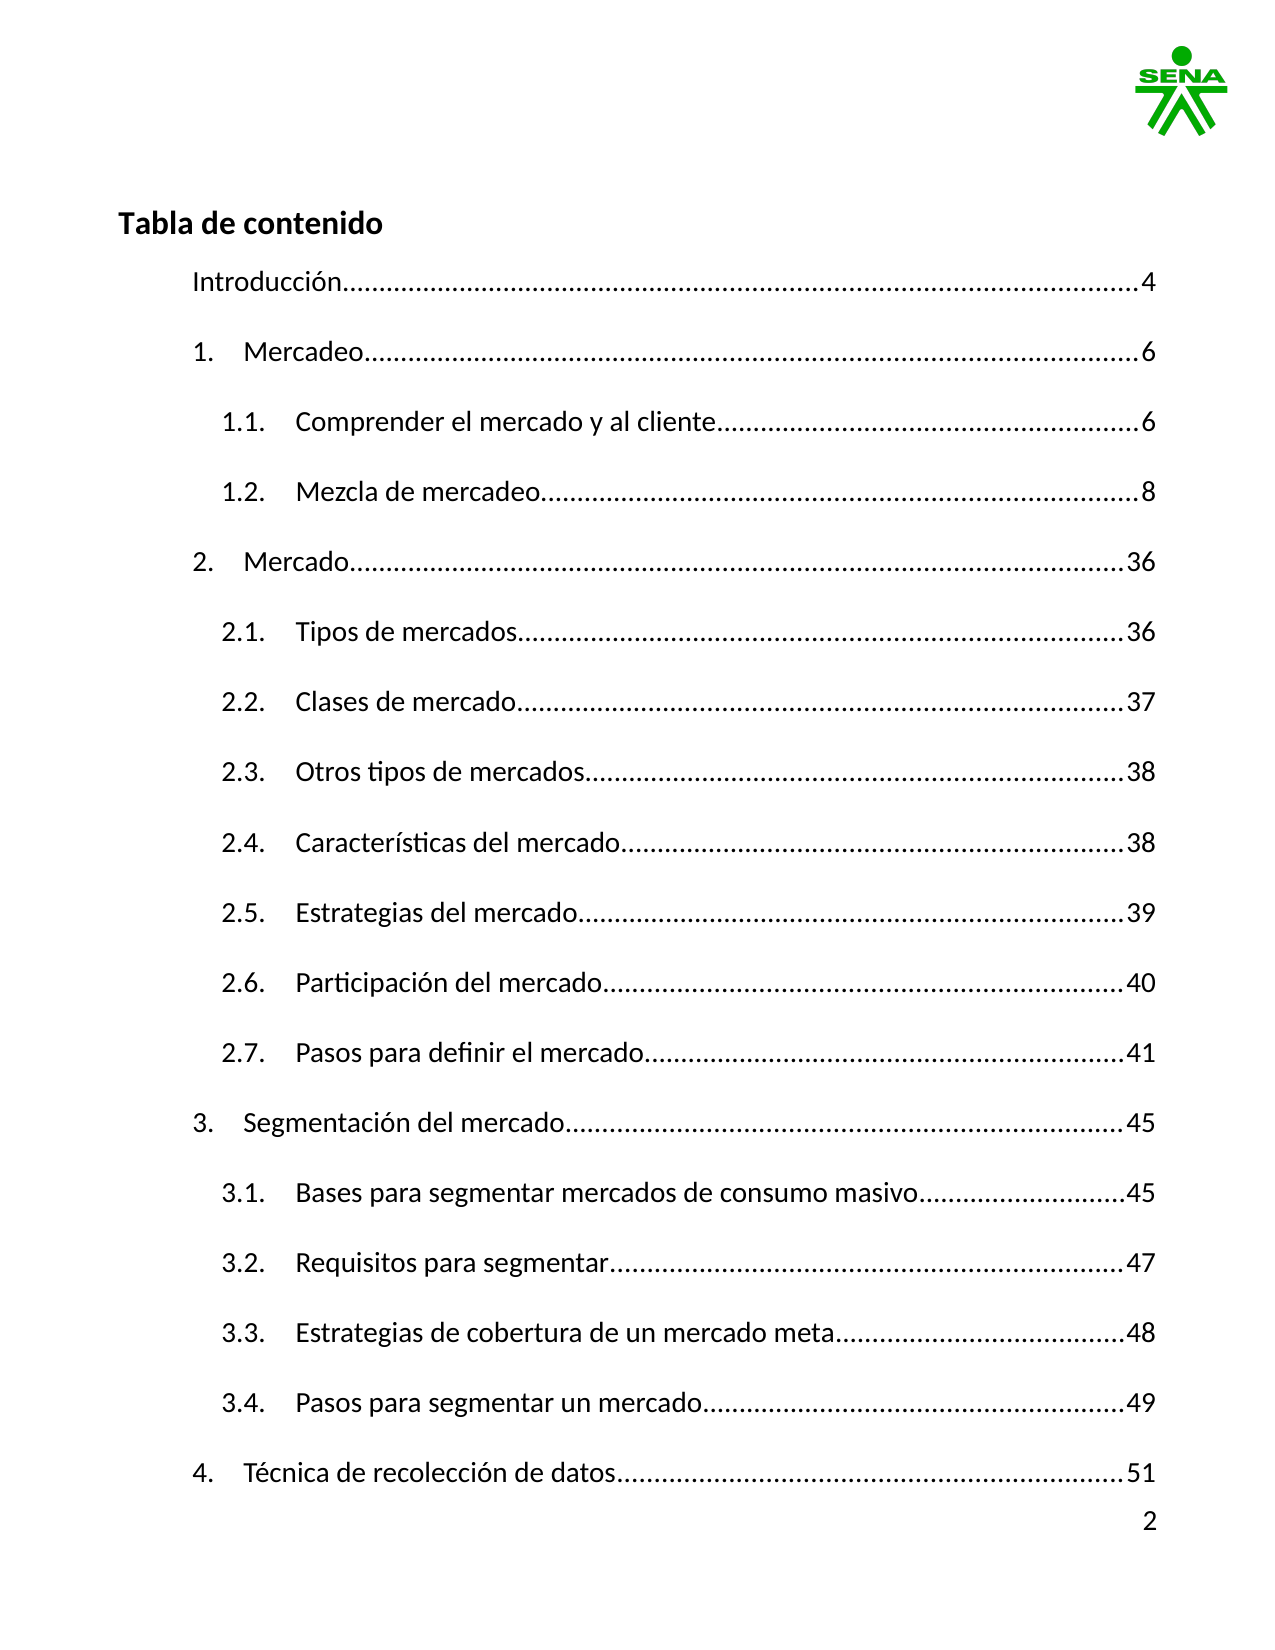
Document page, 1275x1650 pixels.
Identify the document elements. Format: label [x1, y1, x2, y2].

picture [1135, 46, 1228, 136]
